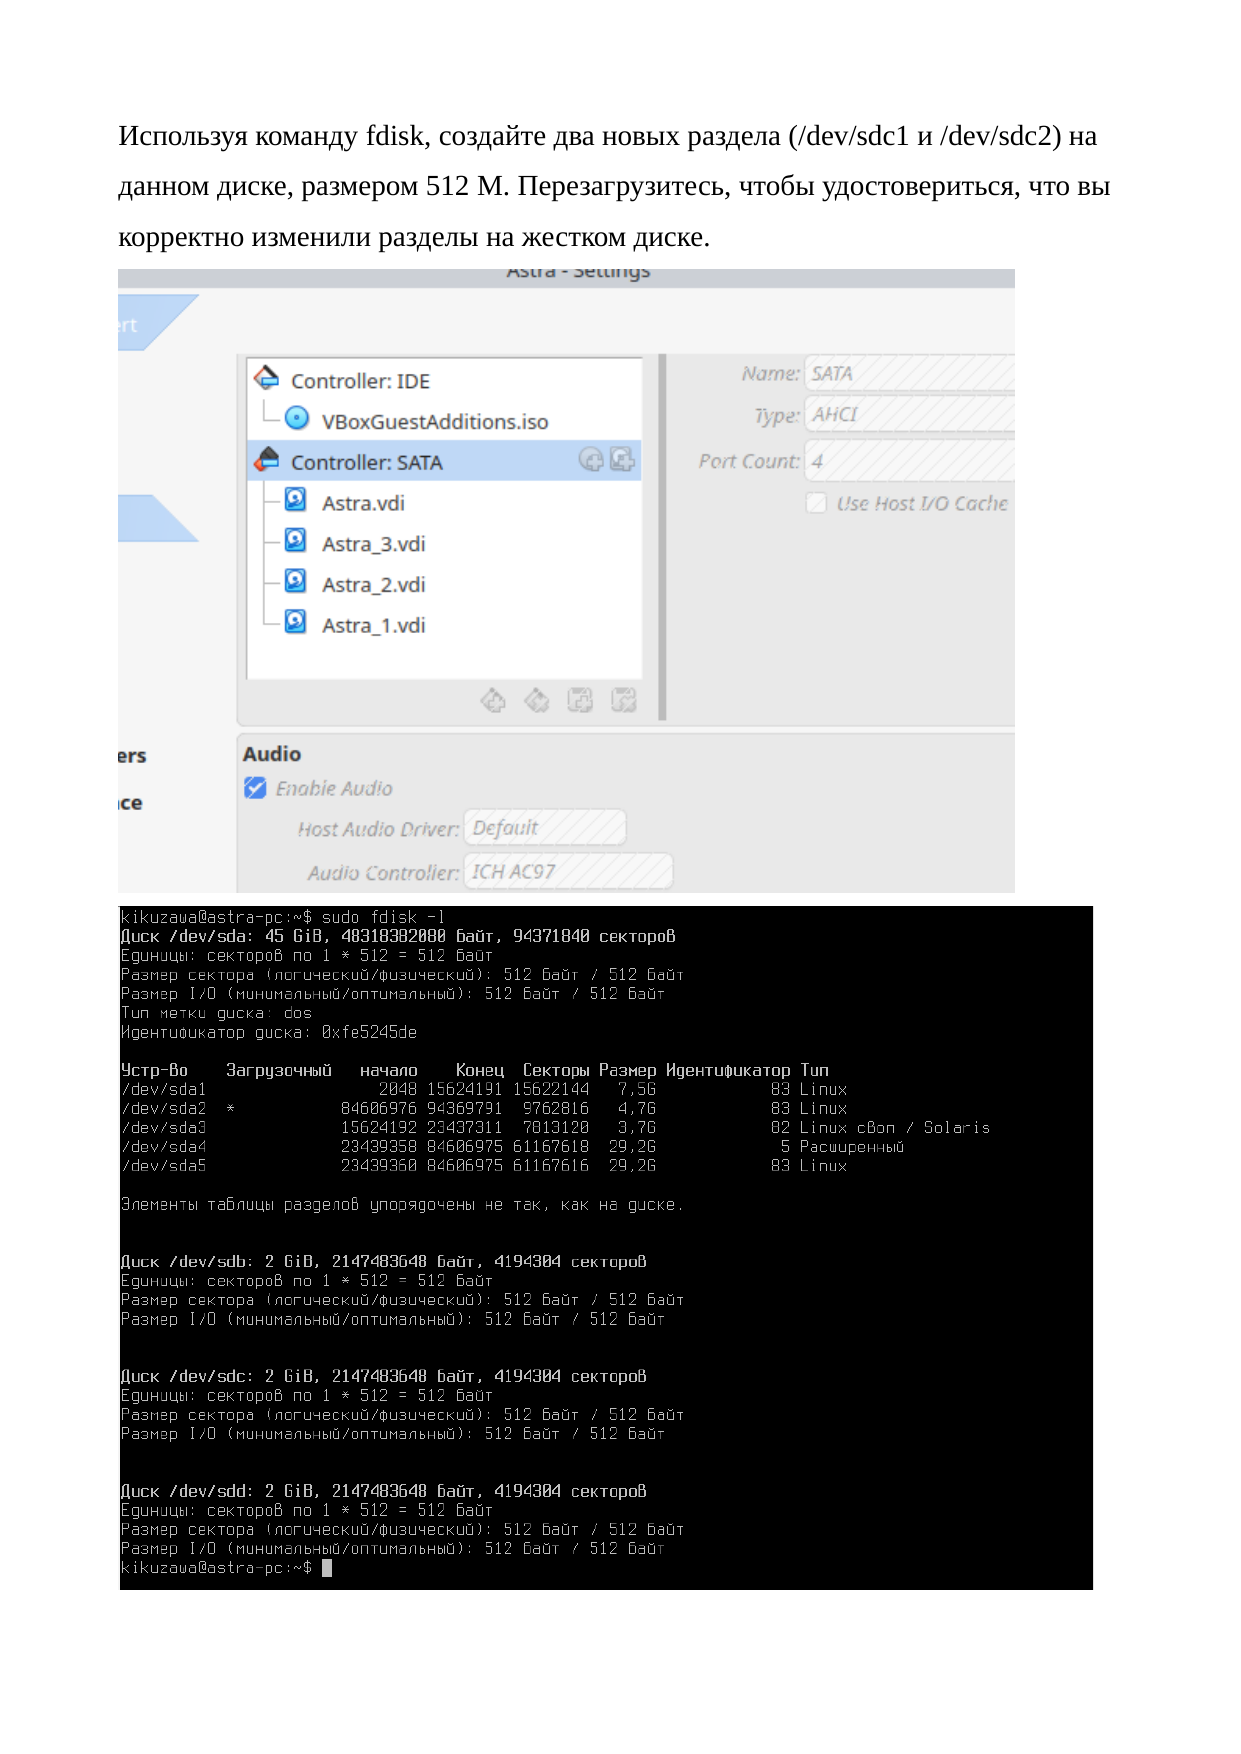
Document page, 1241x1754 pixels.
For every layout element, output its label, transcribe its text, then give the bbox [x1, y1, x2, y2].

picture [118, 269, 1015, 893]
picture [118, 906, 1094, 1590]
text Используя команду fdisk, создайте два новых раздела (/dev/sdc1 и /dev/sdc2) на данном диске, размером 512 M. Перезагрузитесь, чтобы удостовериться, что вы корректно изменили разделы на жестком диске. [118, 118, 1122, 252]
